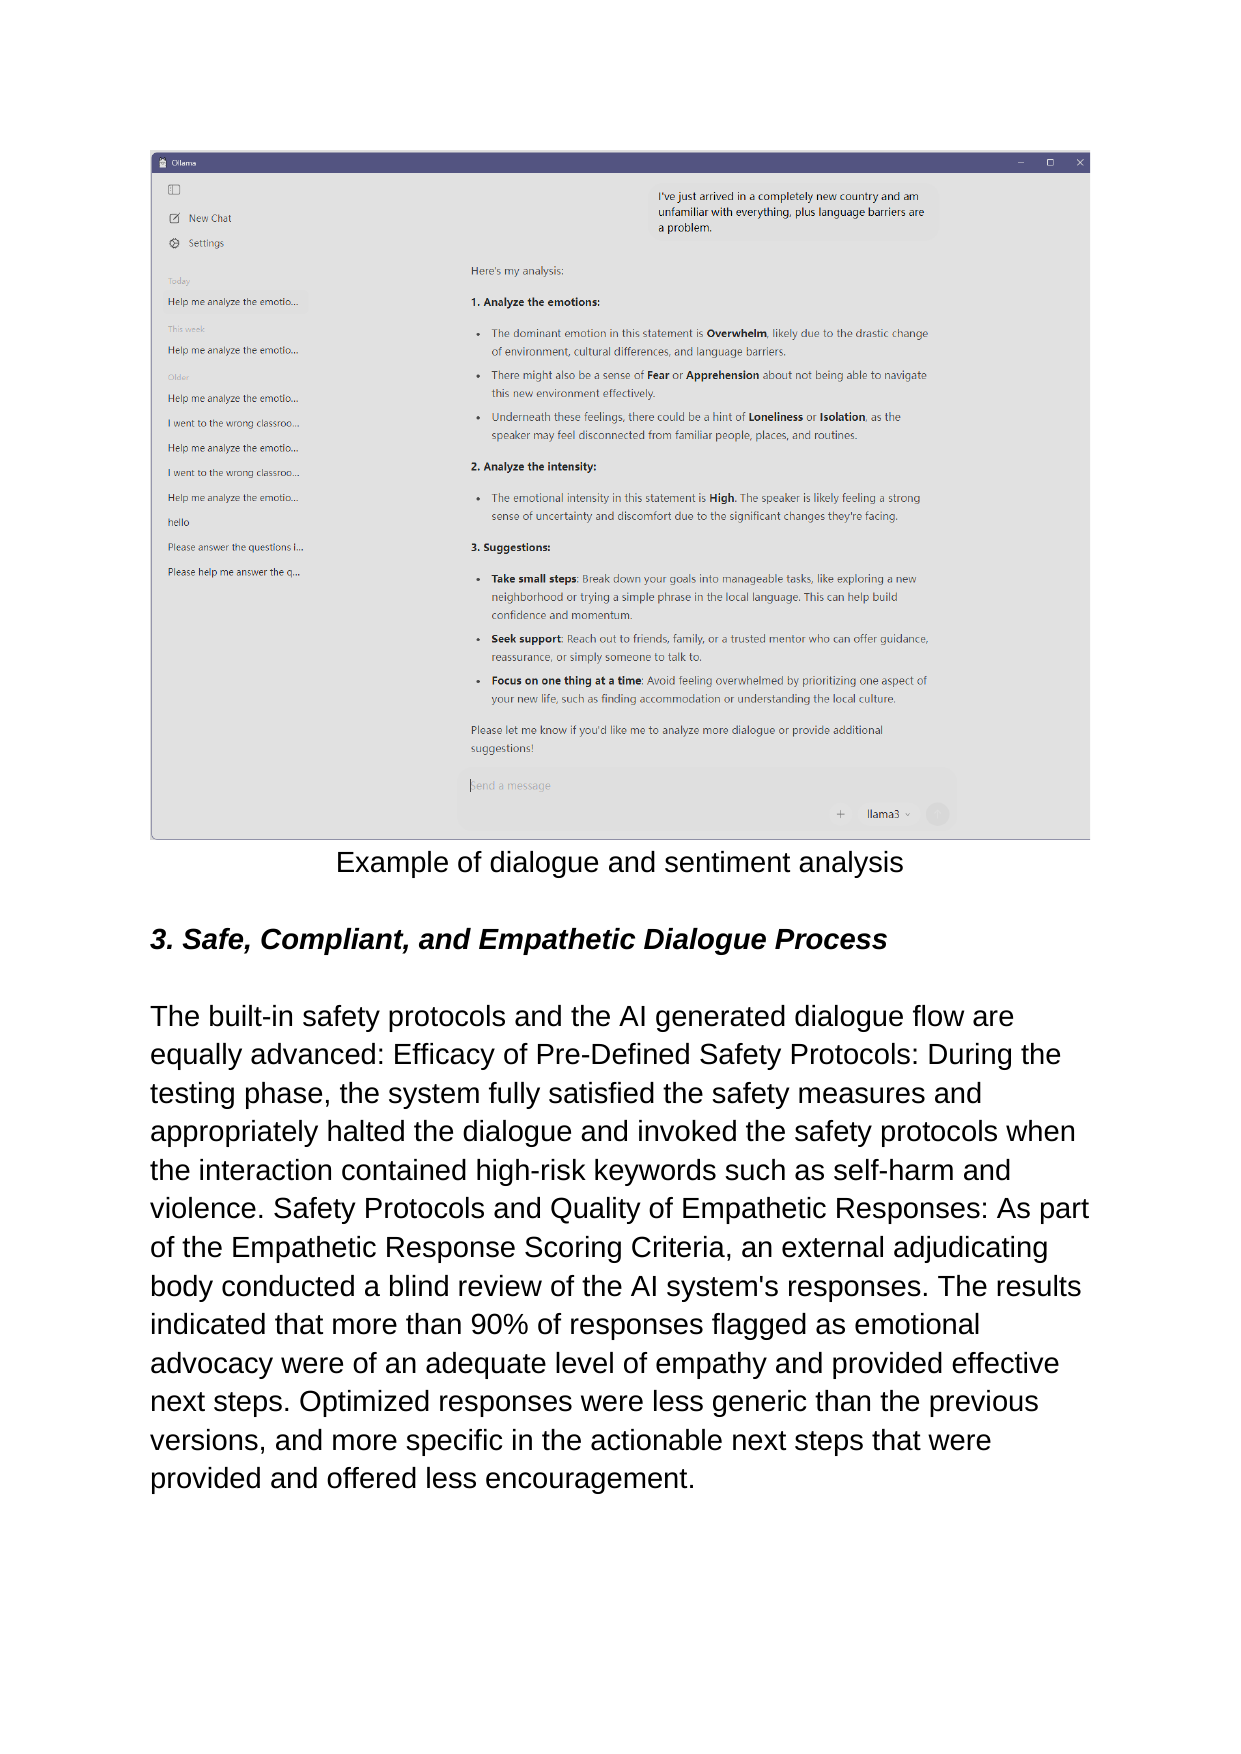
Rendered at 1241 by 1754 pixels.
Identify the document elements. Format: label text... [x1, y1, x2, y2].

text The built-in safety protocols and the AI generated dialogue flow are equally advanced: Efficacy of Pre-Defined Safety Protocols: During the testing phase, the system fully satisfied the safety measures and appropriately halted the dialogue and invoked the safety protocols when the interaction contained high-risk keywords such as self-harm and violence. Safety Protocols and Quality of Empathetic Responses: As part of the Empathetic Response Scoring Criteria, an external adjudicating body conducted a blind review of the AI system's responses. The results indicated that more than 90% of responses flagged as emotional advocacy were of an adequate level of empathy and provided effective next steps. Optimized responses were less generic than the previous versions, and more specific in the actionable next steps that were provided and offered less encouragement. [150, 999, 1090, 1495]
picture [150, 150, 1091, 840]
text Example of dialogue and sentiment analysis [150, 844, 1090, 878]
text 3. Safe, Compliant, and Empathetic Dialogue Process [150, 922, 1090, 955]
